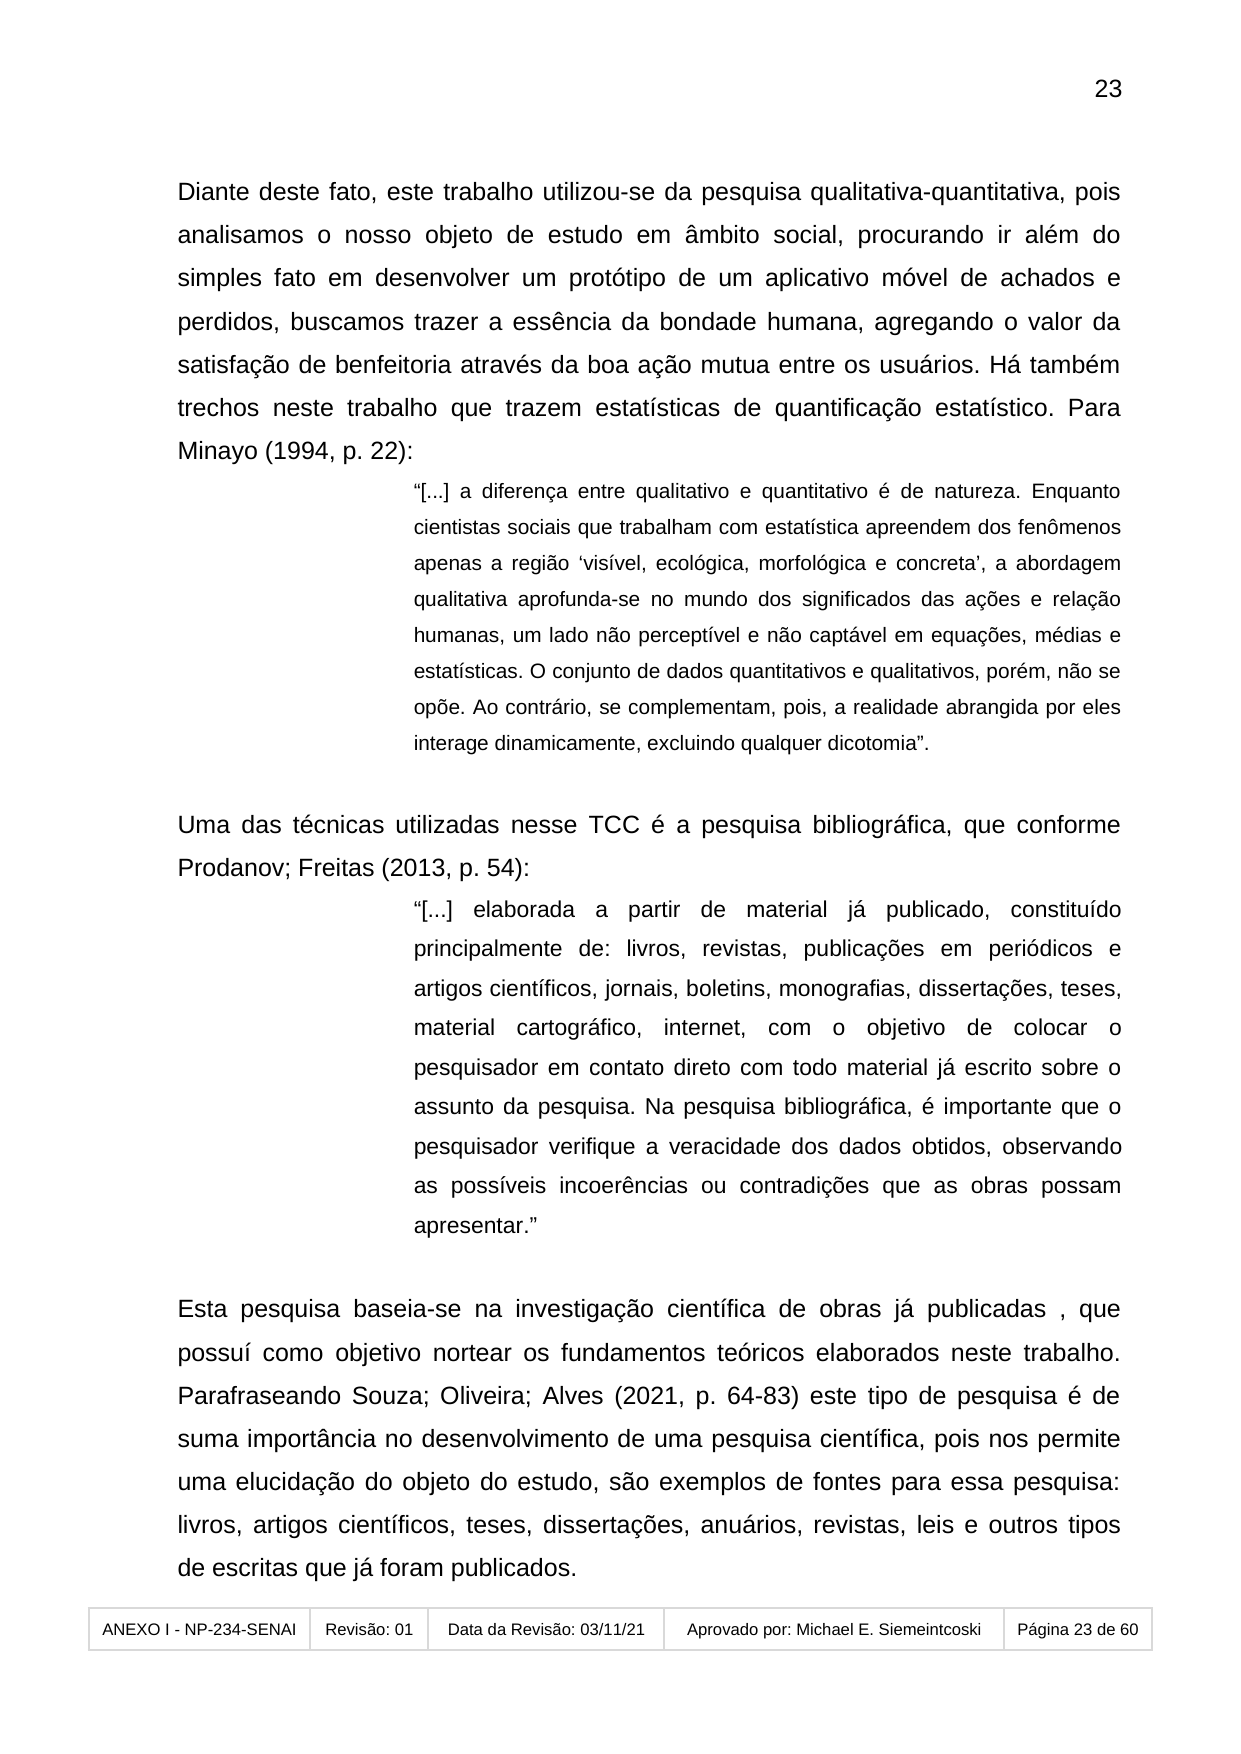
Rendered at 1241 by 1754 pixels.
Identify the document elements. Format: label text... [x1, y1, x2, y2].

text Esta pesquisa baseia-se na investigação científica de obras já publicadas , que possuí como objetivo nortear os fundamentos teóricos elaborados neste trabalho. Parafraseando Souza; Oliveira; Alves (2021, p. 64-83) este tipo de pesquisa é de suma importância no desenvolvimento de uma pesquisa científica, pois nos permite uma elucidação do objeto do estudo, são exemplos de fontes para essa pesquisa: livros, artigos científicos, teses, dissertações, anuários, revistas, leis e outros tipos de escritas que já foram publicados. [177, 1294, 1122, 1582]
text Diante deste fato, este trabalho utilizou-se da pesquisa qualitativa-quantitativa, pois analisamos o nosso objeto de estudo em âmbito social, procurando ir além do simples fato em desenvolver um protótipo de um aplicativo móvel de achados e perdidos, buscamos trazer a essência da bondade humana, agregando o valor da satisfação de benfeitoria através da boa ação mutua entre os usuários. Há também trechos neste trabalho que trazem estatísticas de quantificação estatístico. Para Minayo (1994, p. 22): [177, 177, 1122, 465]
text Uma das técnicas utilizadas nesse TCC é a pesquisa bibliográfica, que conforme Prodanov; Freitas (2013, p. 54): [177, 810, 1122, 882]
text “[...] elaborada a partir de material já publicado, constituído principalmente de: livros, revistas, publicações em periódicos e artigos científicos, jornais, boletins, monografias, dissertações, teses, material cartográfico, internet, com o objetivo de colocar o pesquisador em contato direto com todo material já escrito sobre o assunto da pesquisa. Na pesquisa bibliográfica, é importante que o pesquisador verifique a veracidade dos dados obtidos, observando as possíveis incoerências ou contradições que as obras possam apresentar.” [413, 896, 1122, 1238]
text “[...] a diferença entre qualitativo e quantitativo é de natureza. Enquanto cientistas sociais que trabalham com estatística apreendem dos fenômenos apenas a região ‘visível, ecológica, morfológica e concreta’, a abordagem qualitativa aprofunda-se no mundo dos significados das ações e relação humanas, um lado não perceptível e não captável em equações, médias e estatísticas. O conjunto de dados quantitativos e qualitativos, porém, não se opõe. Ao contrário, se complementam, pois, a realidade abrangida por eles interage dinamicamente, excluindo qualquer dicotomia”. [413, 479, 1122, 754]
